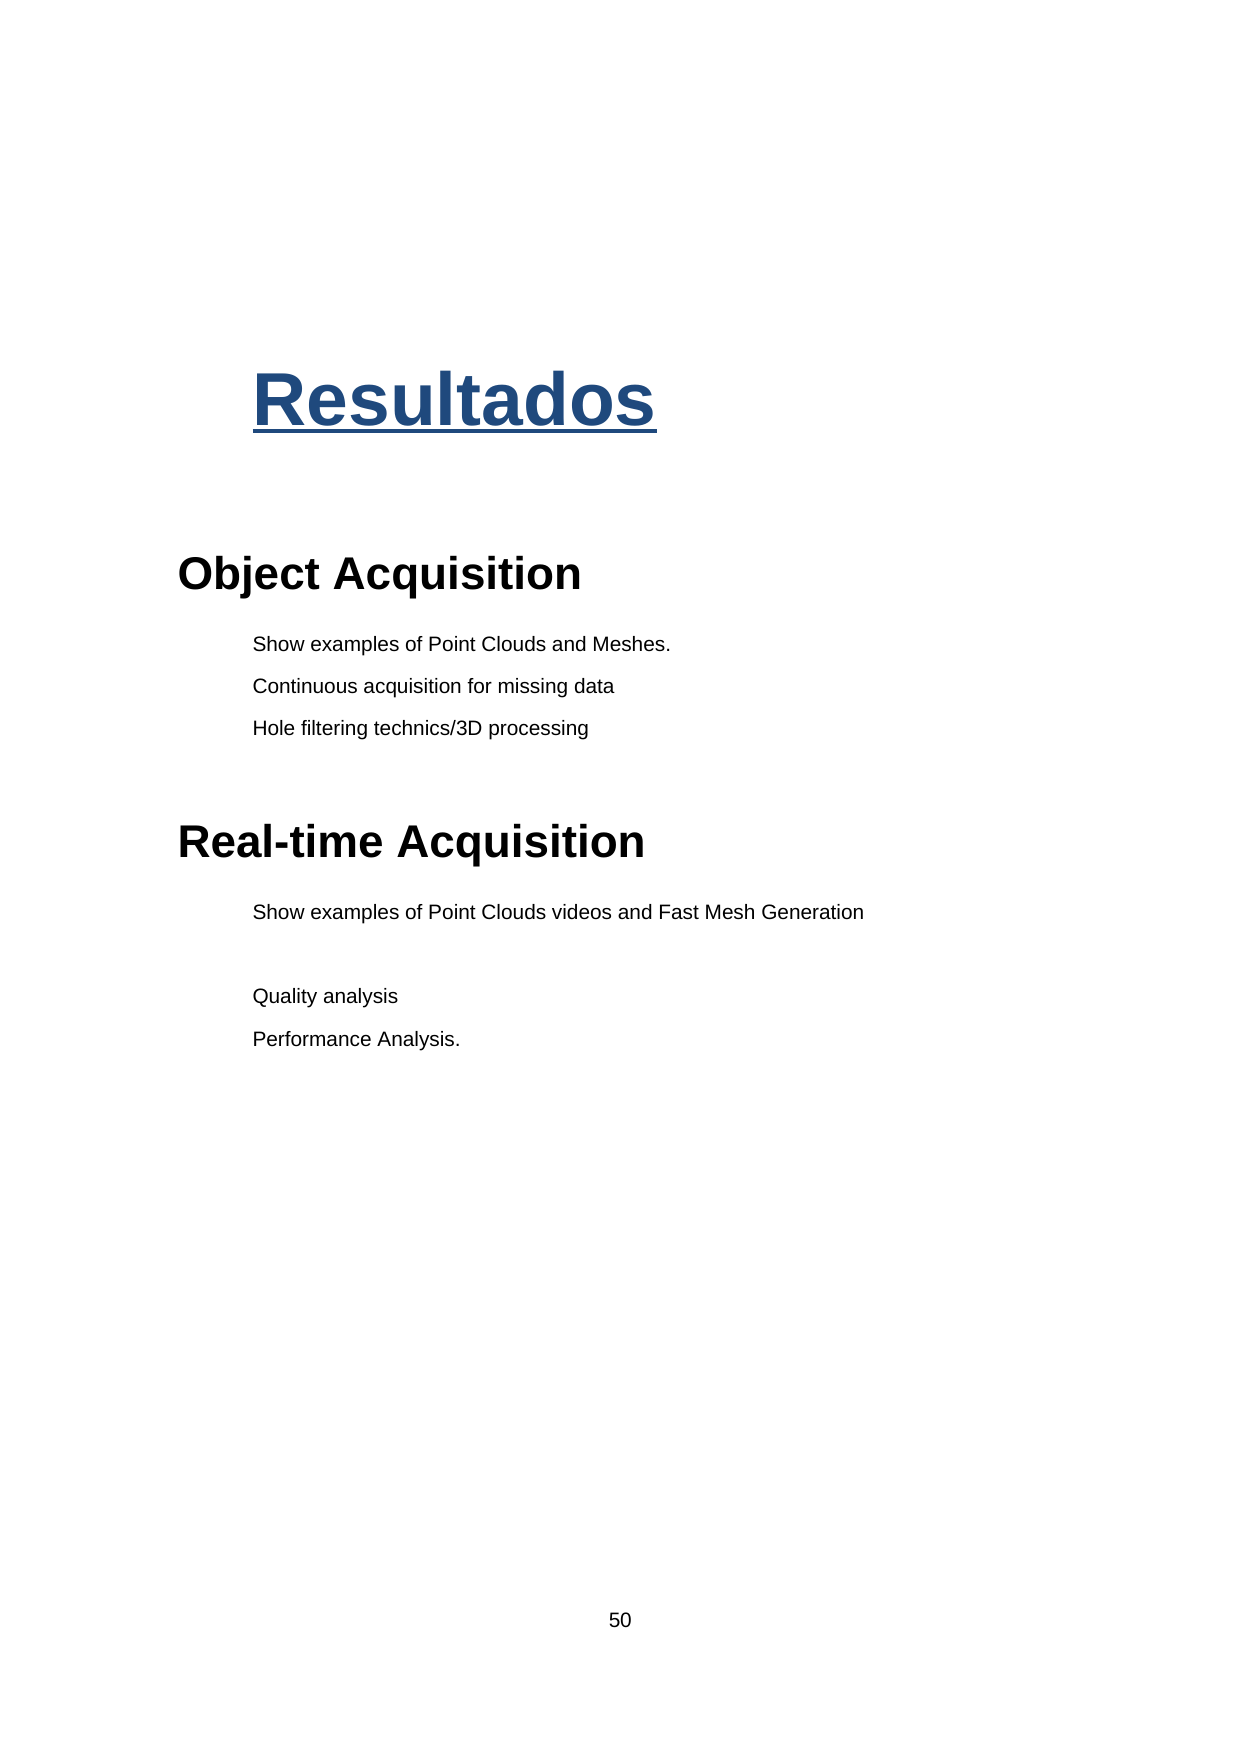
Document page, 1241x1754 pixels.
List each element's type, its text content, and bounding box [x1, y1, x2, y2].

title Resultados [177, 354, 1063, 441]
text Quality analysis [177, 984, 1063, 1008]
text Hole filtering technics/3D processing [177, 716, 1063, 740]
text Performance Analysis. [177, 1026, 1063, 1050]
text Show examples of Point Clouds and Meshes. [177, 632, 1063, 656]
text Real-time Acquisition [177, 814, 1063, 867]
text Continuous acquisition for missing data [177, 674, 1063, 698]
text Show examples of Point Clouds videos and Fast Mesh Generation [177, 900, 1063, 924]
text Object Acquisition [177, 546, 1063, 599]
